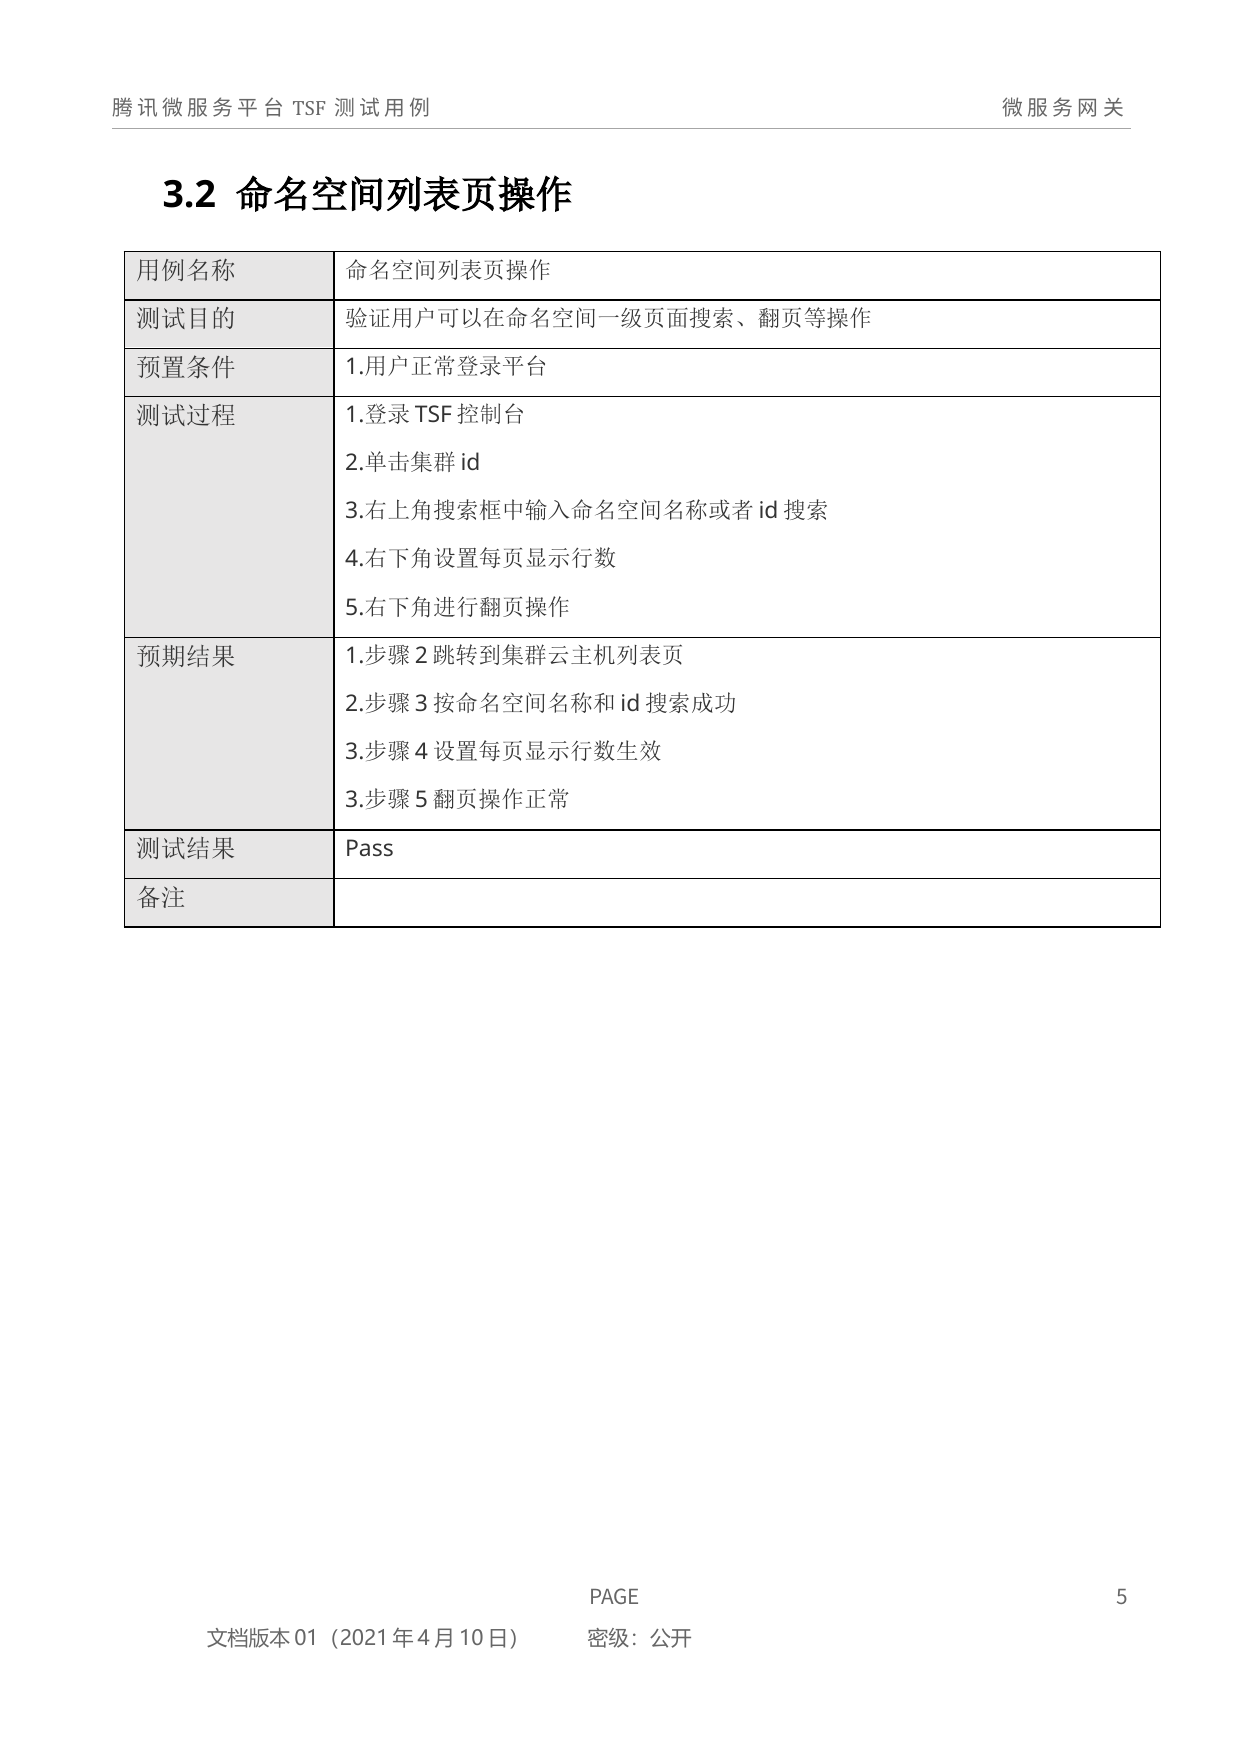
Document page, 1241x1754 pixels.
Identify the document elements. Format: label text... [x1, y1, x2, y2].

table_cell [335, 879, 1160, 926]
table_header 命名空间列表页操作 [335, 252, 1160, 299]
table_cell 预期结果 [125, 638, 333, 829]
table_cell 预置条件 [125, 349, 333, 396]
table_cell 测试过程 [125, 397, 333, 637]
table_cell 测试目的 [125, 301, 333, 347]
table_cell Pass [335, 831, 1160, 878]
table_cell 1.用户正常登录平台 [335, 349, 1160, 396]
text 命名空间列表页操作 [141, 160, 1128, 225]
table_cell 备注 [125, 879, 333, 926]
table_cell 1.登录TSF控制台 2.单击集群id 3.右上角搜索框中输入命名空间名称或者id搜索 4.右下角设置每页显示行数 5.右下角进行翻页操作 [335, 397, 1160, 637]
table_cell 1.步骤2跳转到集群云主机列表页 2.步骤3按命名空间名称和id搜索成功 3.步骤4设置每页显示行数生效 3.步骤5翻页操作正常 [335, 638, 1160, 829]
table_header 用例名称 [125, 252, 333, 299]
table_cell 验证用户可以在命名空间一级页面搜索、翻页等操作 [335, 301, 1160, 347]
table_cell 测试结果 [125, 831, 333, 878]
